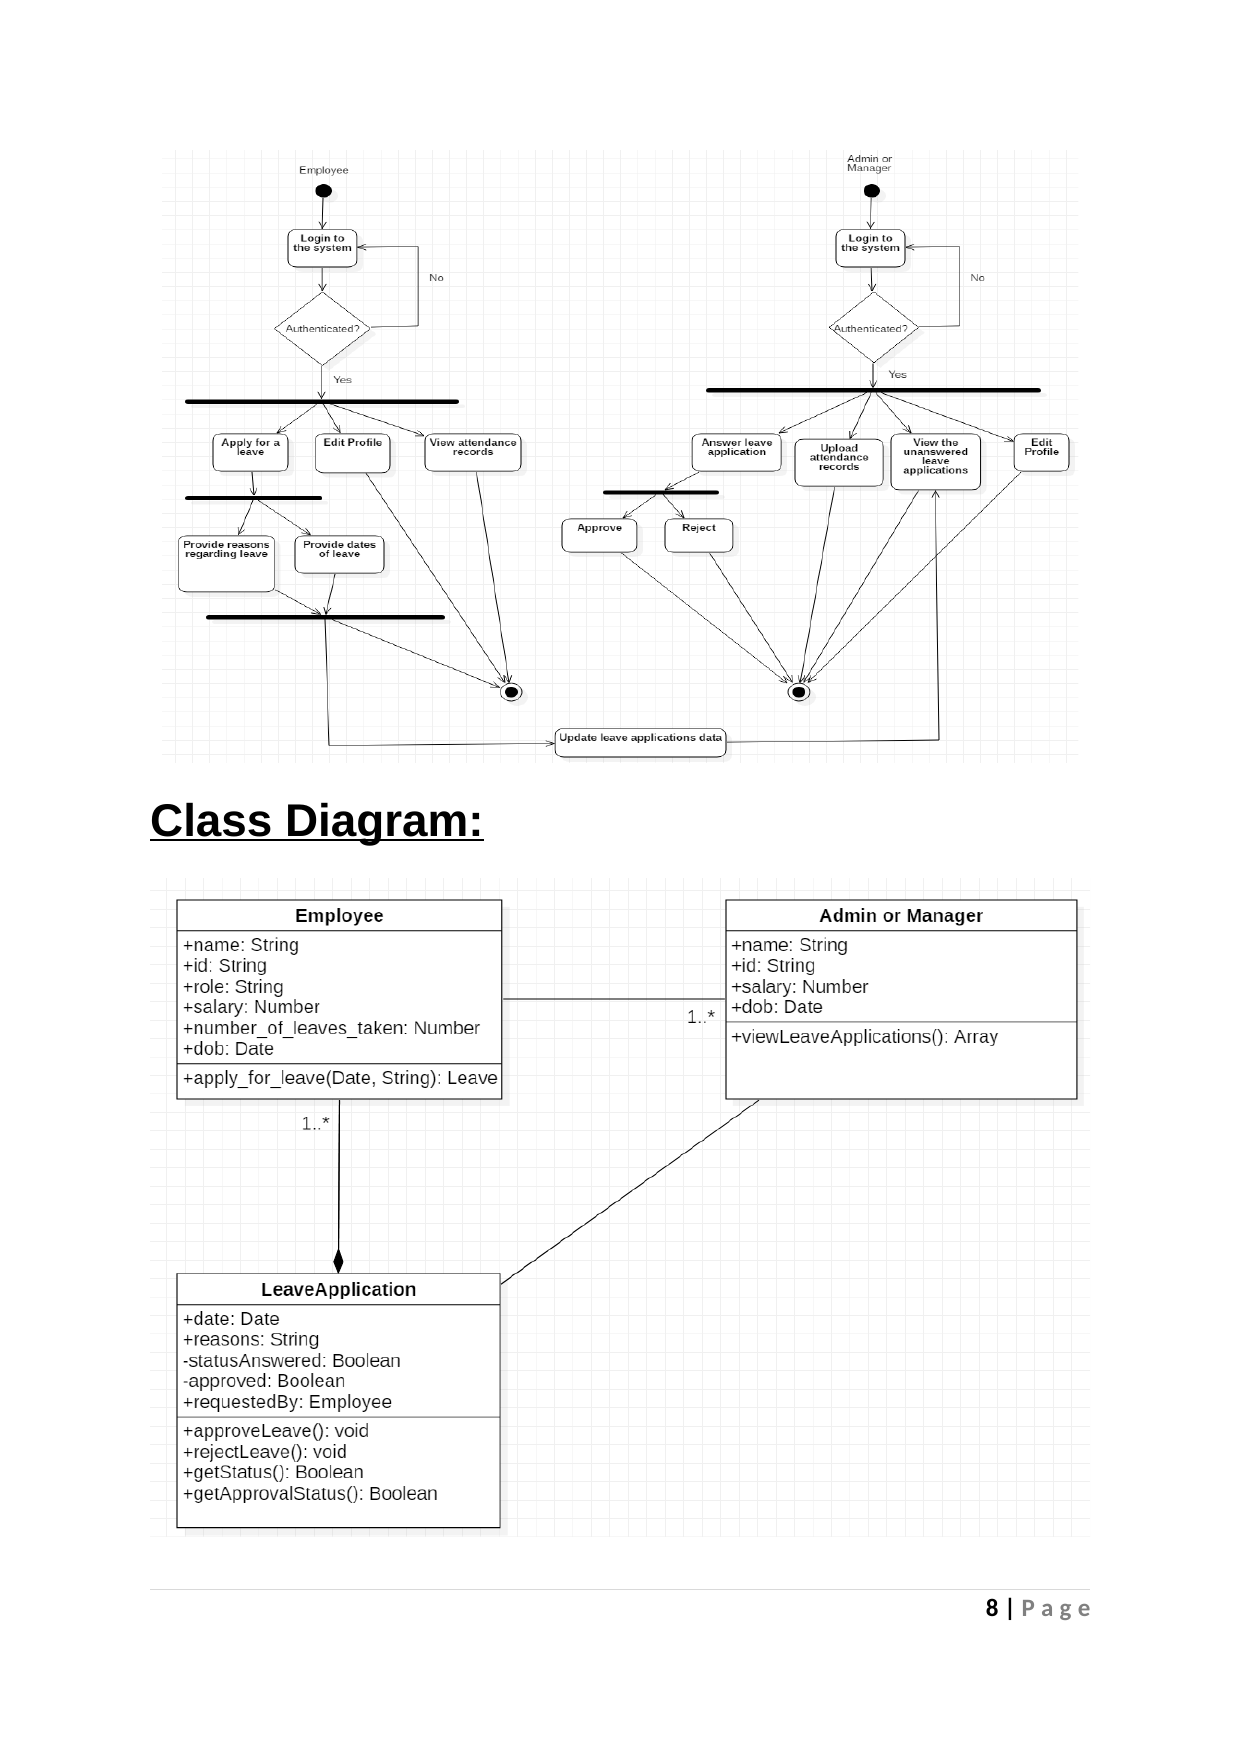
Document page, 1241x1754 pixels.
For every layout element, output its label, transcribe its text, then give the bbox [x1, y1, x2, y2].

text Class Diagram: [150, 793, 1090, 846]
picture [150, 878, 1091, 1537]
picture [162, 150, 1079, 763]
